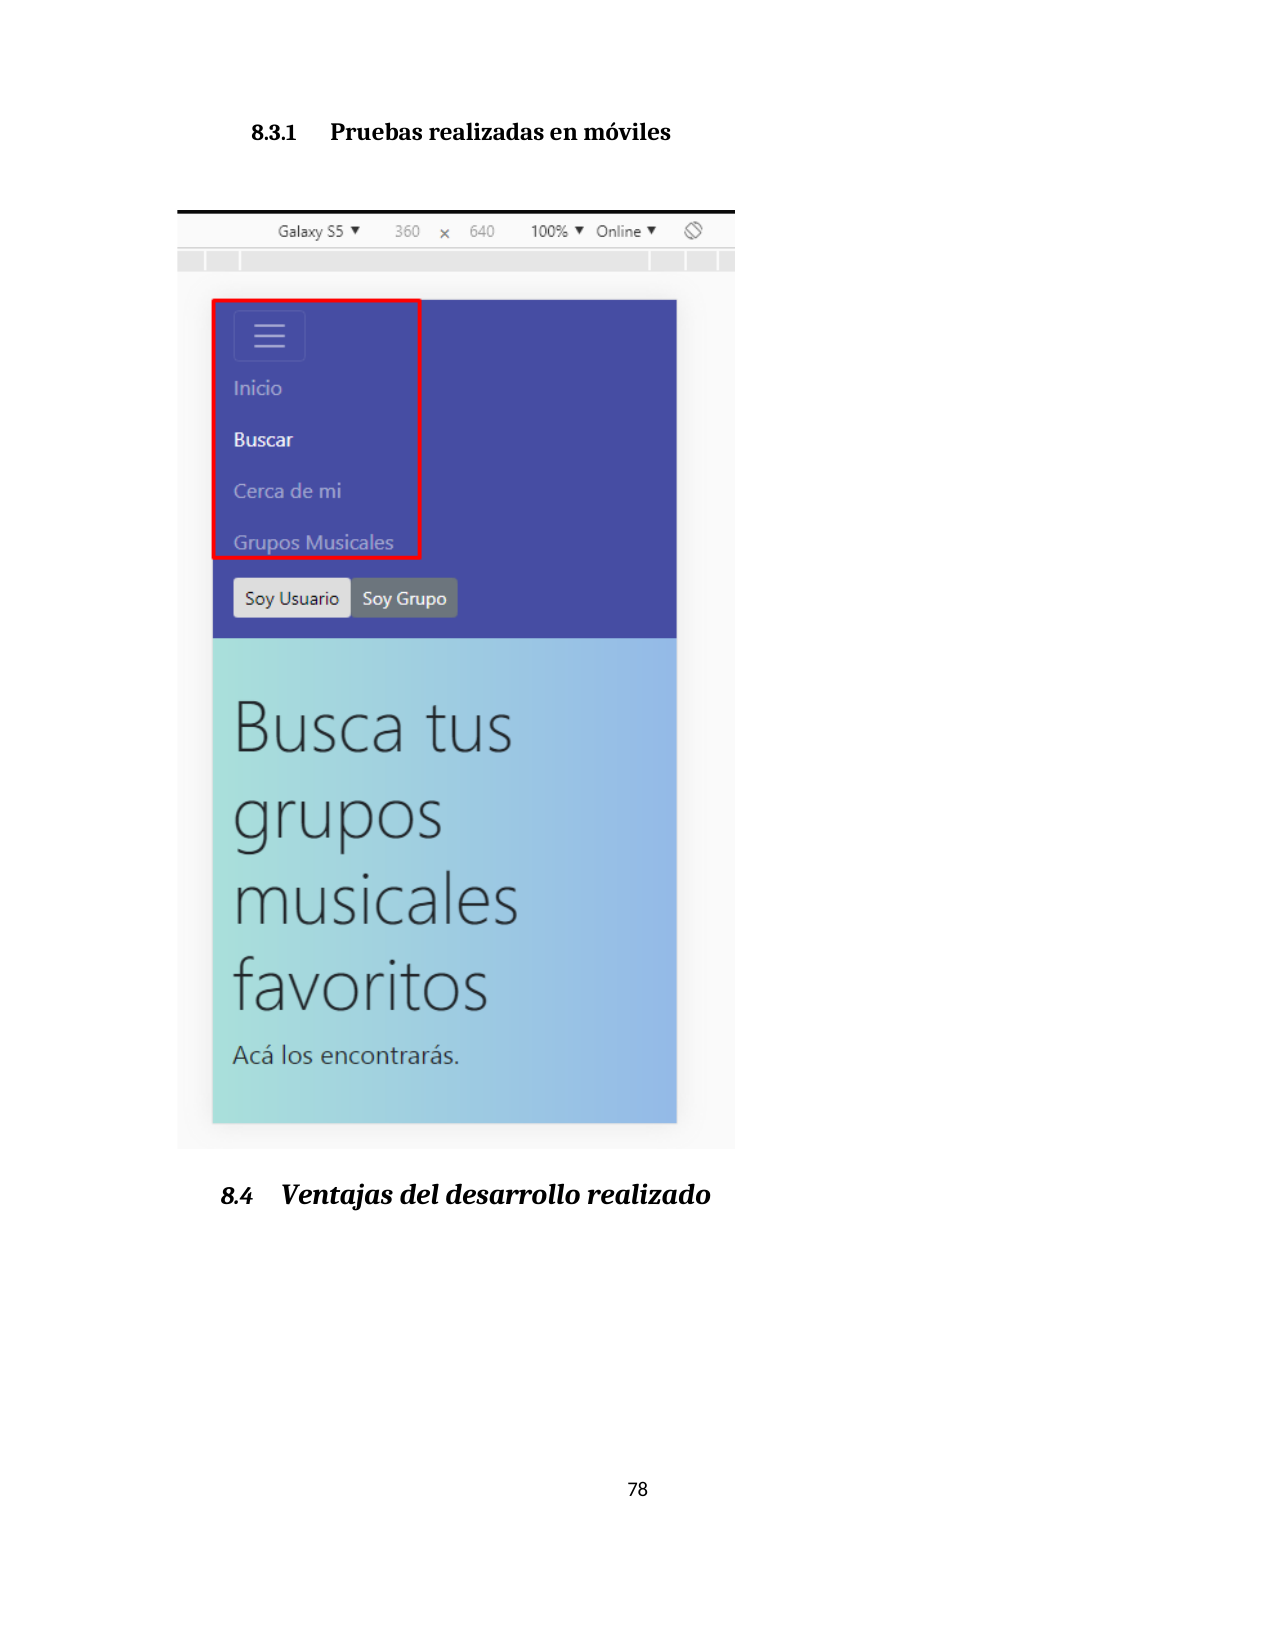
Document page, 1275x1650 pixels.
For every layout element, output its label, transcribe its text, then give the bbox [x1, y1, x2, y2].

picture [177, 210, 735, 1149]
subtitle Pruebas realizadas en móviles [251, 118, 1098, 147]
subtitle Ventajas del desarrollo realizado [221, 1178, 1098, 1212]
